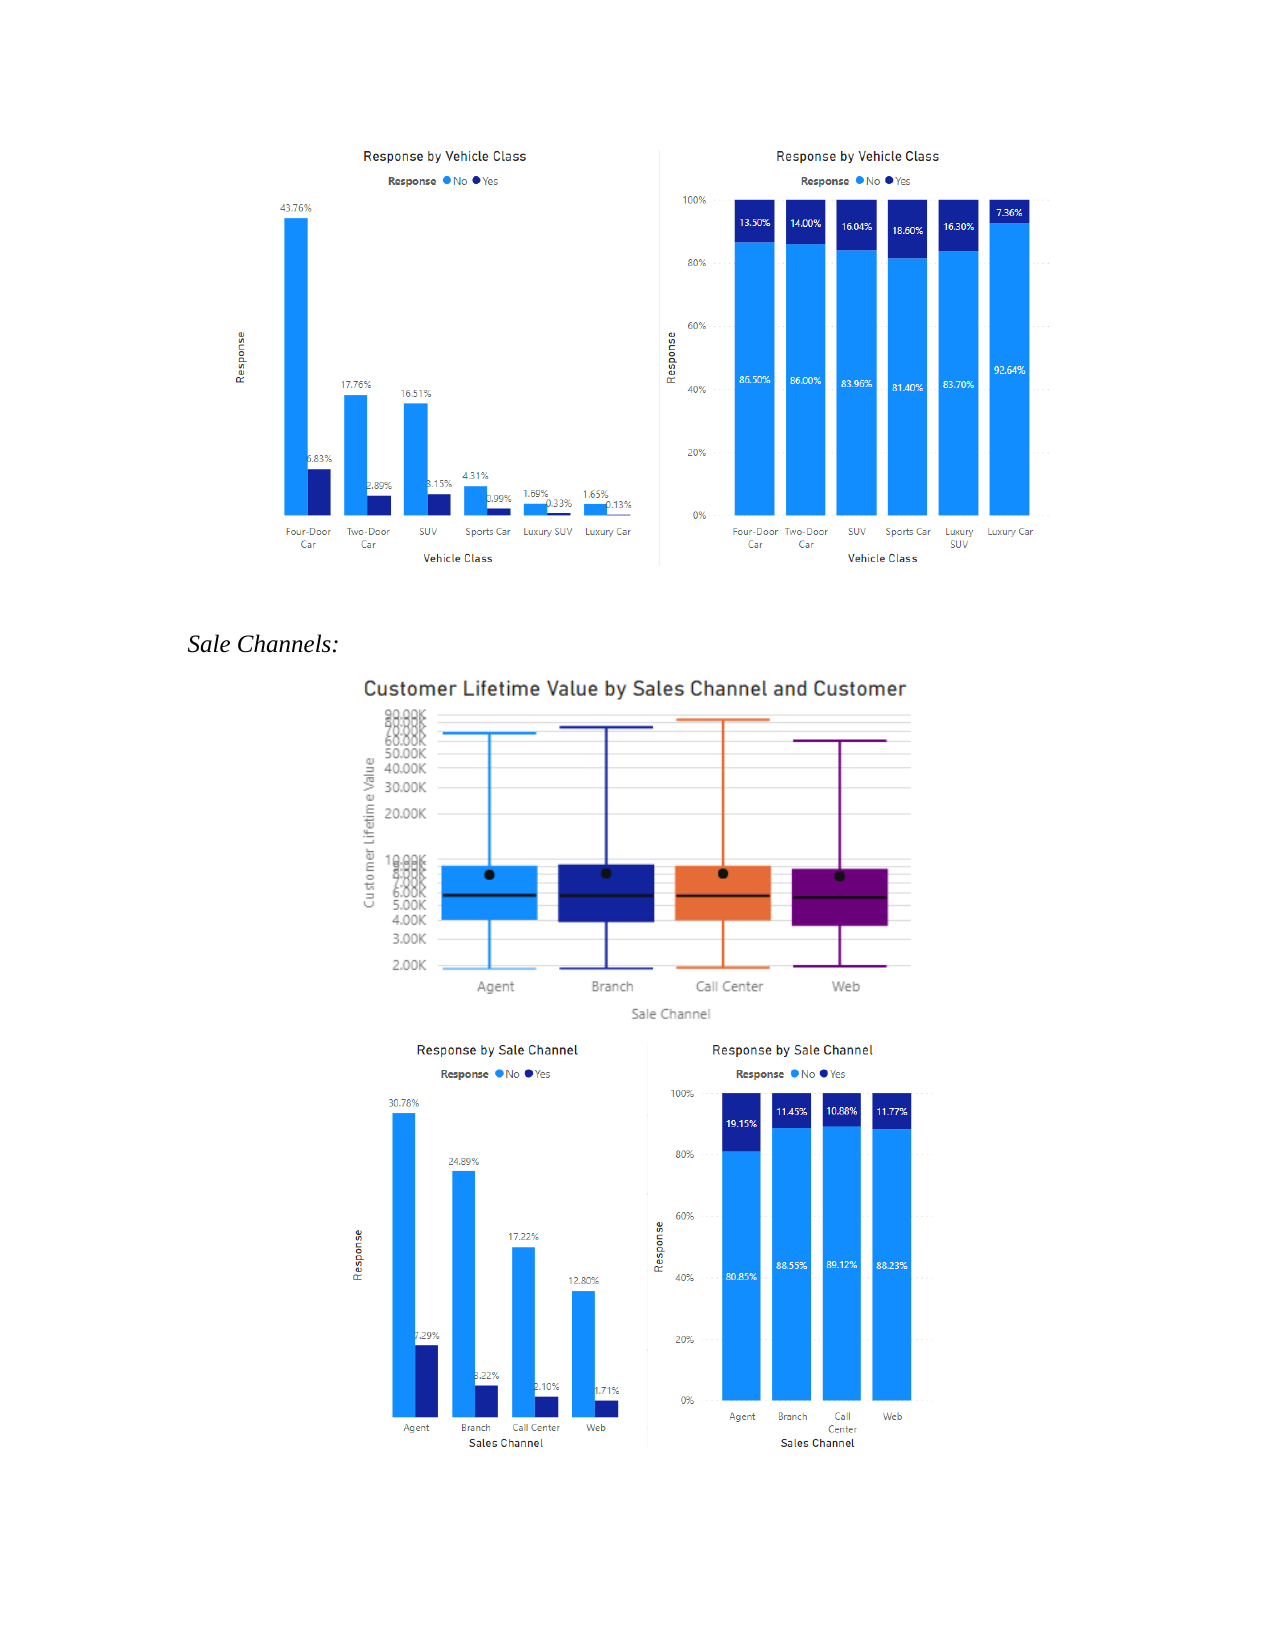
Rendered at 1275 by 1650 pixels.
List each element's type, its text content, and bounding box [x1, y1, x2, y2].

picture [359, 677, 916, 1024]
picture [231, 150, 1054, 566]
text Sale Channels: [187, 629, 1125, 658]
picture [349, 1042, 936, 1449]
